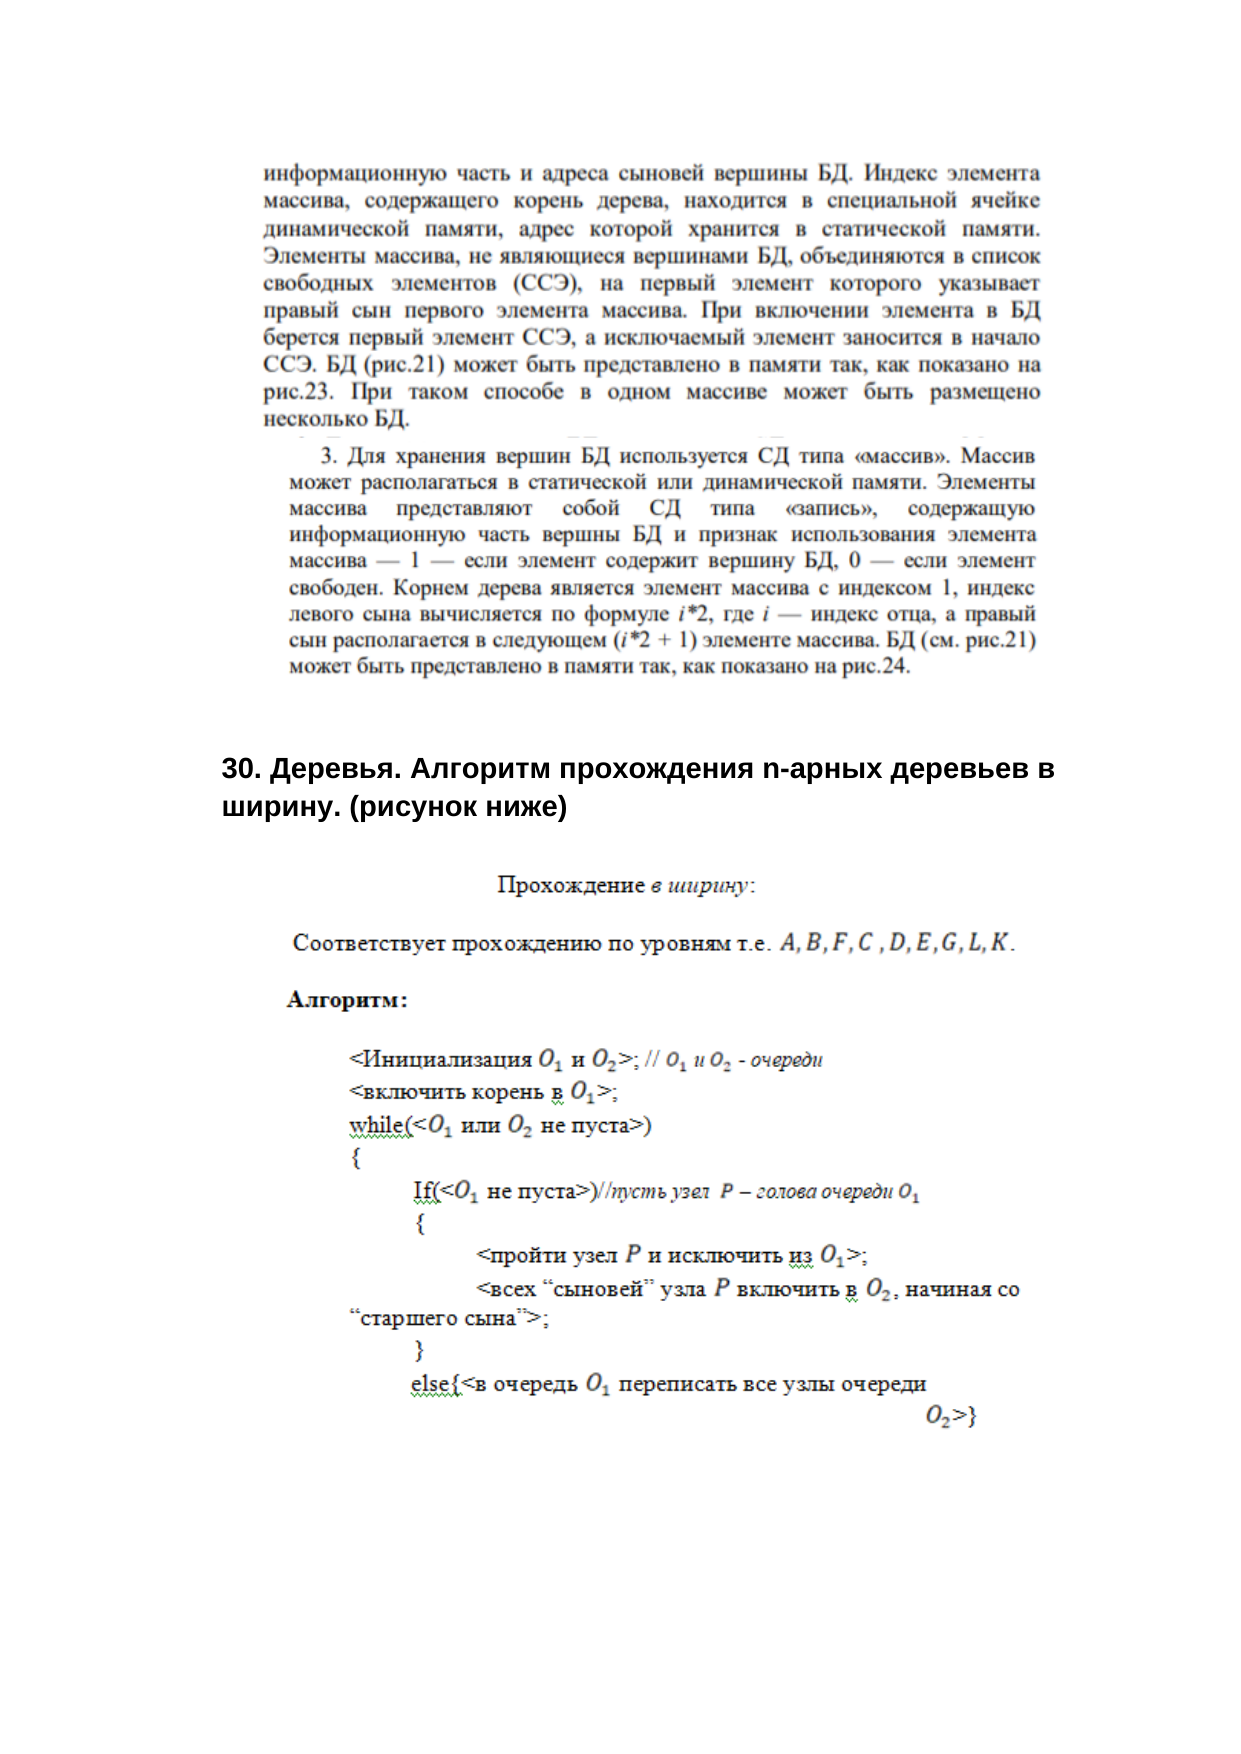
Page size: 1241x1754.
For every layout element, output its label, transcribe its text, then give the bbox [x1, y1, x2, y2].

picture [221, 150, 1090, 438]
picture [221, 853, 1090, 1460]
subtitle 30. Деревья. Алгоритм прохождения n-арных деревьев в ширину. (рисунок ниже) [221, 751, 1090, 823]
picture [221, 441, 1090, 692]
